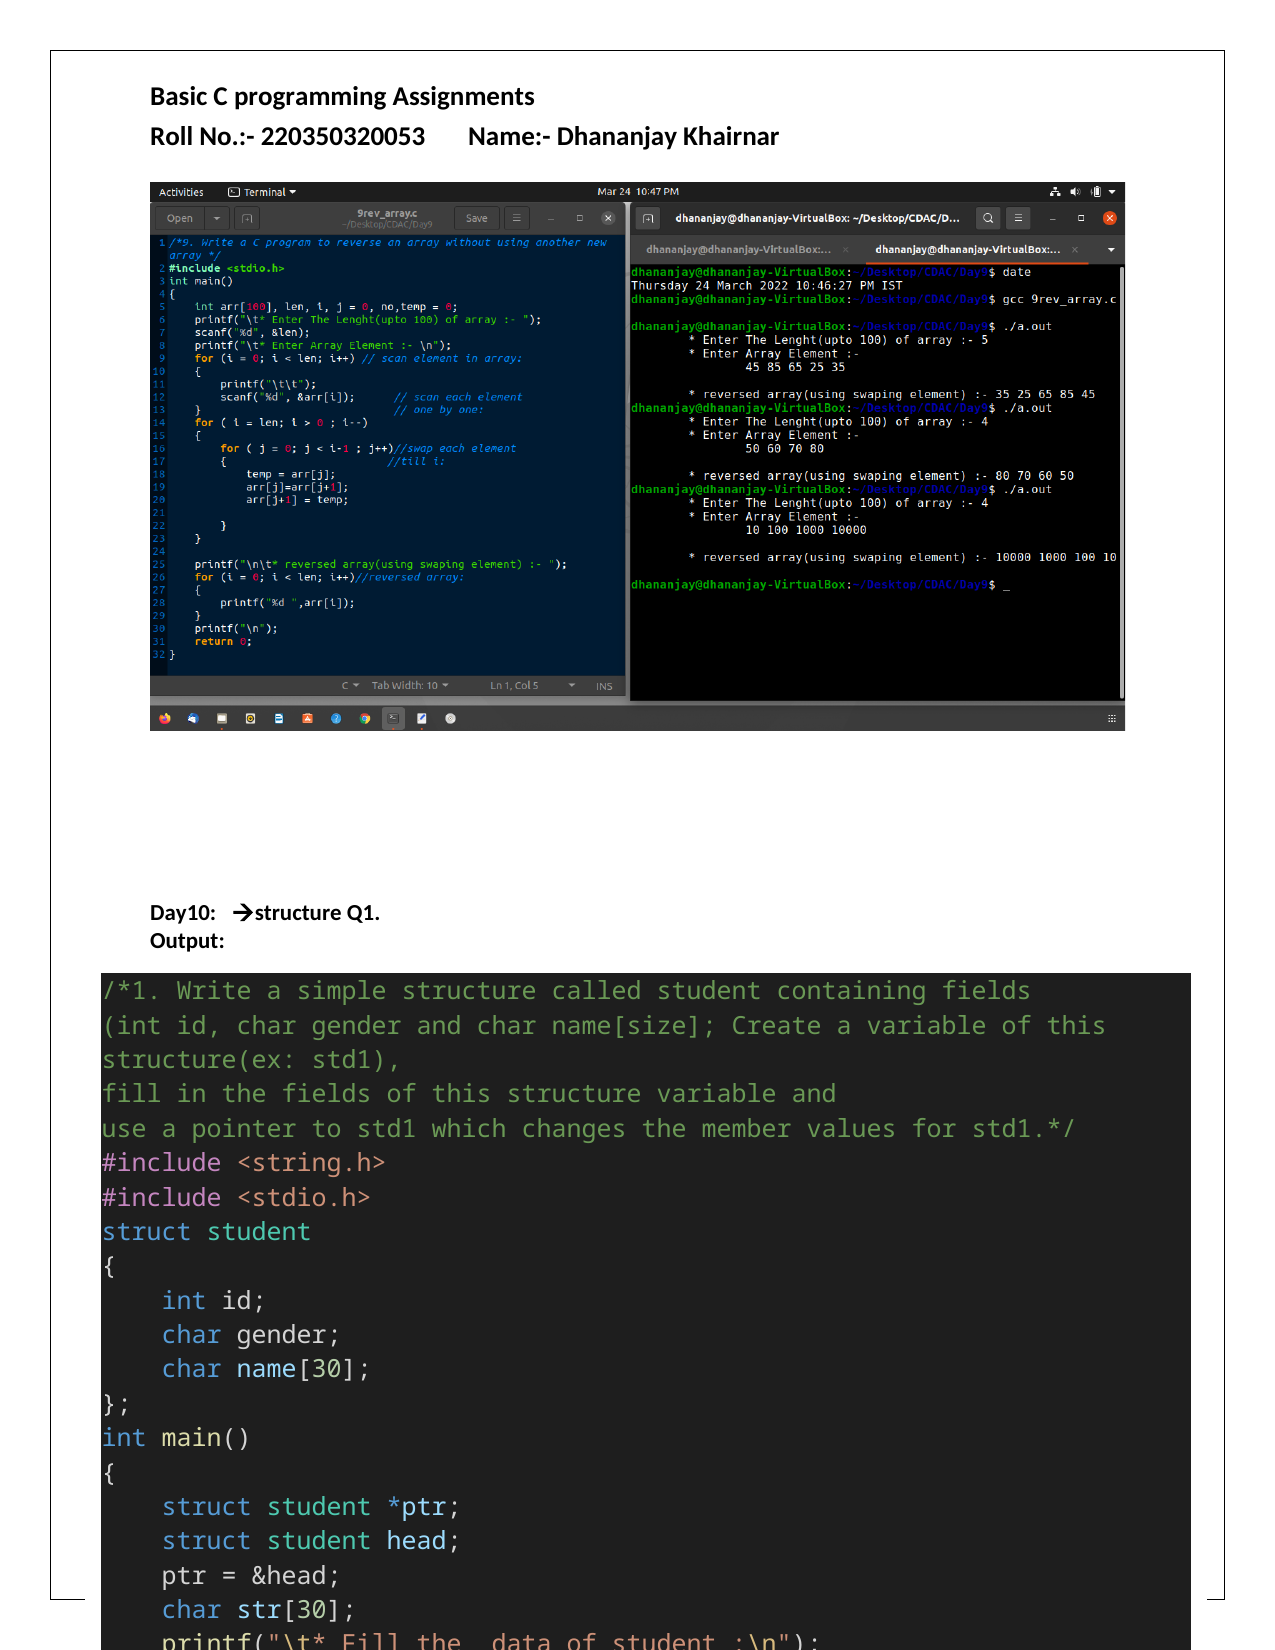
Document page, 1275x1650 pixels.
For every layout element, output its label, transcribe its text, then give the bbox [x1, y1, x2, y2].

text Day10: structure Q1. [150, 898, 1125, 926]
text Output: [150, 926, 1125, 954]
picture [150, 182, 1125, 731]
